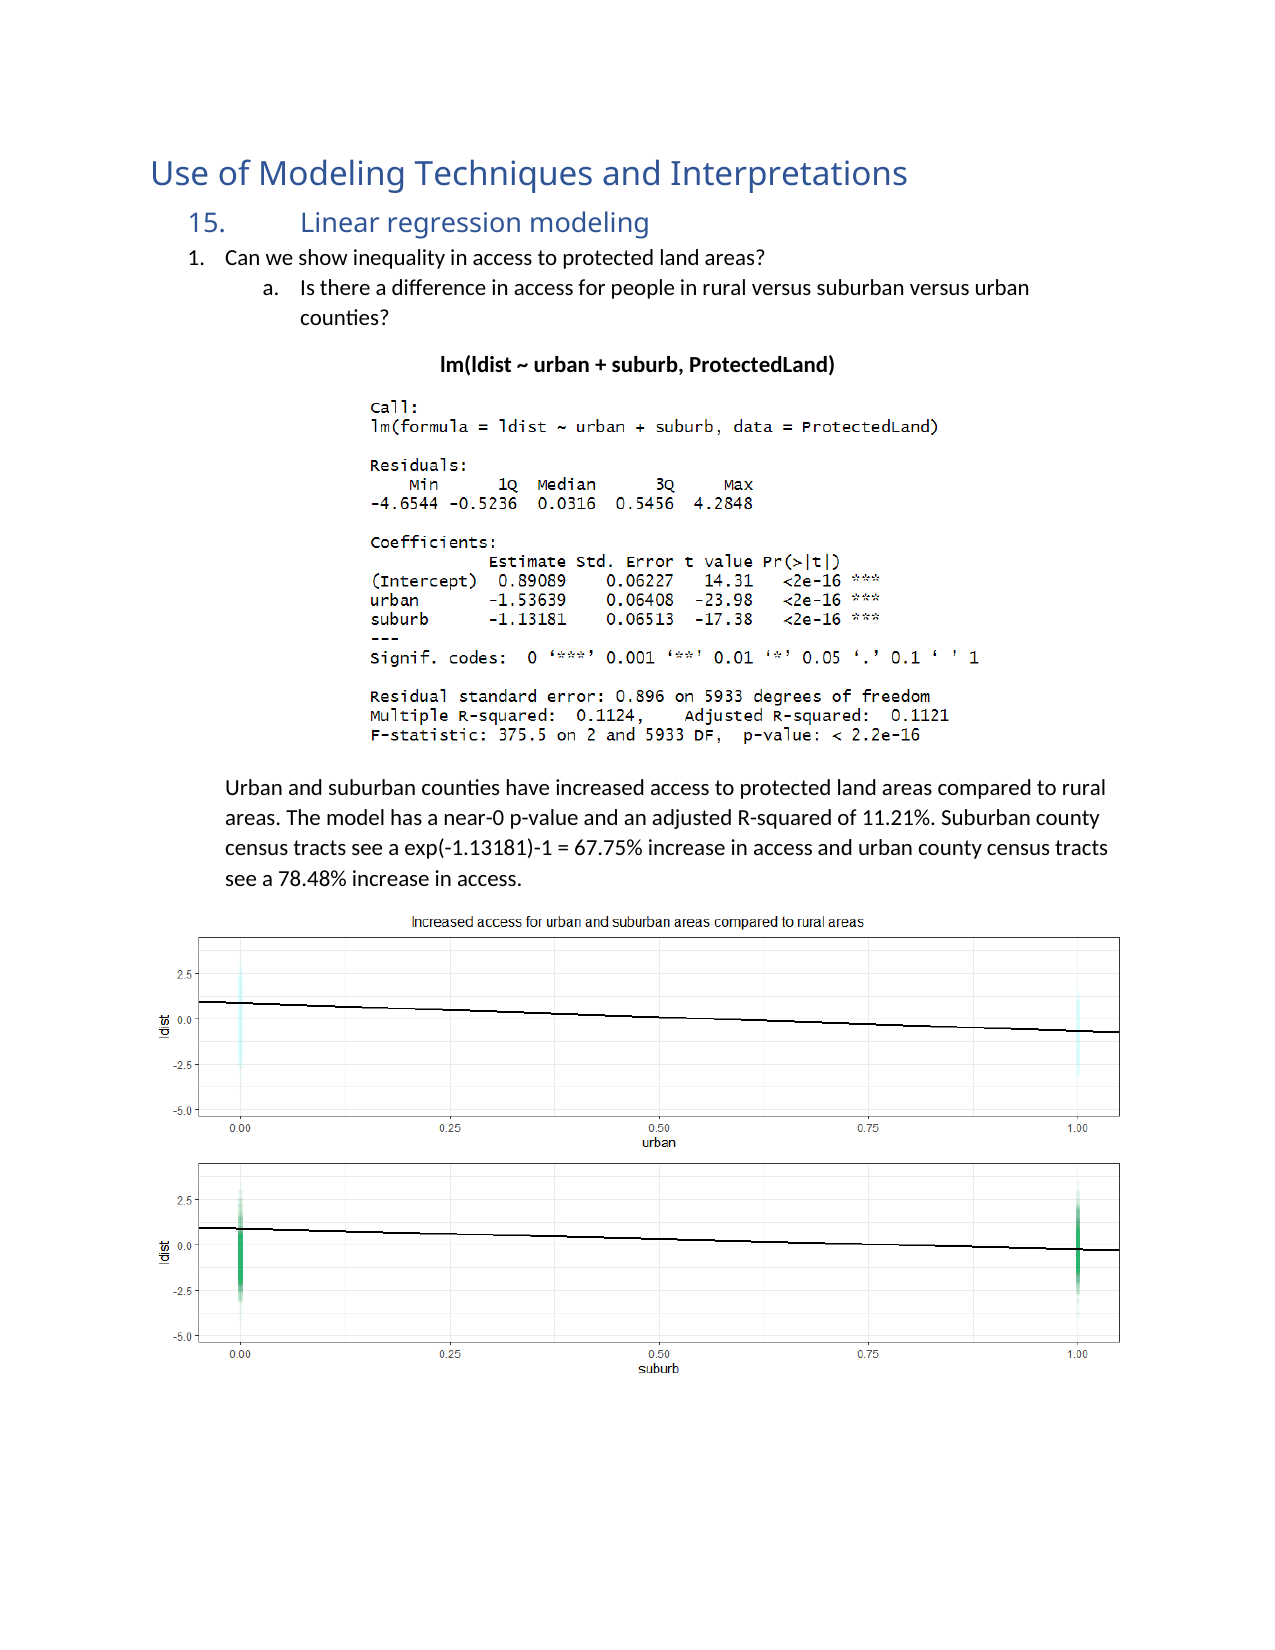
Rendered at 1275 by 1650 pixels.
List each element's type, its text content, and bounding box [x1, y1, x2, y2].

subtitle Linear regression modeling [187, 203, 1125, 240]
list Is there a difference in access for people in rural versus suburban versus urban counties? [262, 273, 1125, 331]
picture [368, 397, 982, 755]
text Urban and suburban counties have increased access to protected land areas compared to rural areas. The model has a near-0 p-value and an adjusted R-squared of 11.21%. Suburban county census tracts see a exp(-1.13181)-1 = 67.75% increase in access and urban county census tracts see a 78.48% increase in access. [225, 773, 1125, 892]
list Can we show inequality in access to protected land areas? [187, 243, 1125, 271]
picture [150, 910, 1125, 1382]
subtitle Use of Modeling Techniques and Interpretations [150, 150, 1125, 195]
text lm(ldist ~ urban + suburb, ProtectedLand) [150, 350, 1125, 378]
